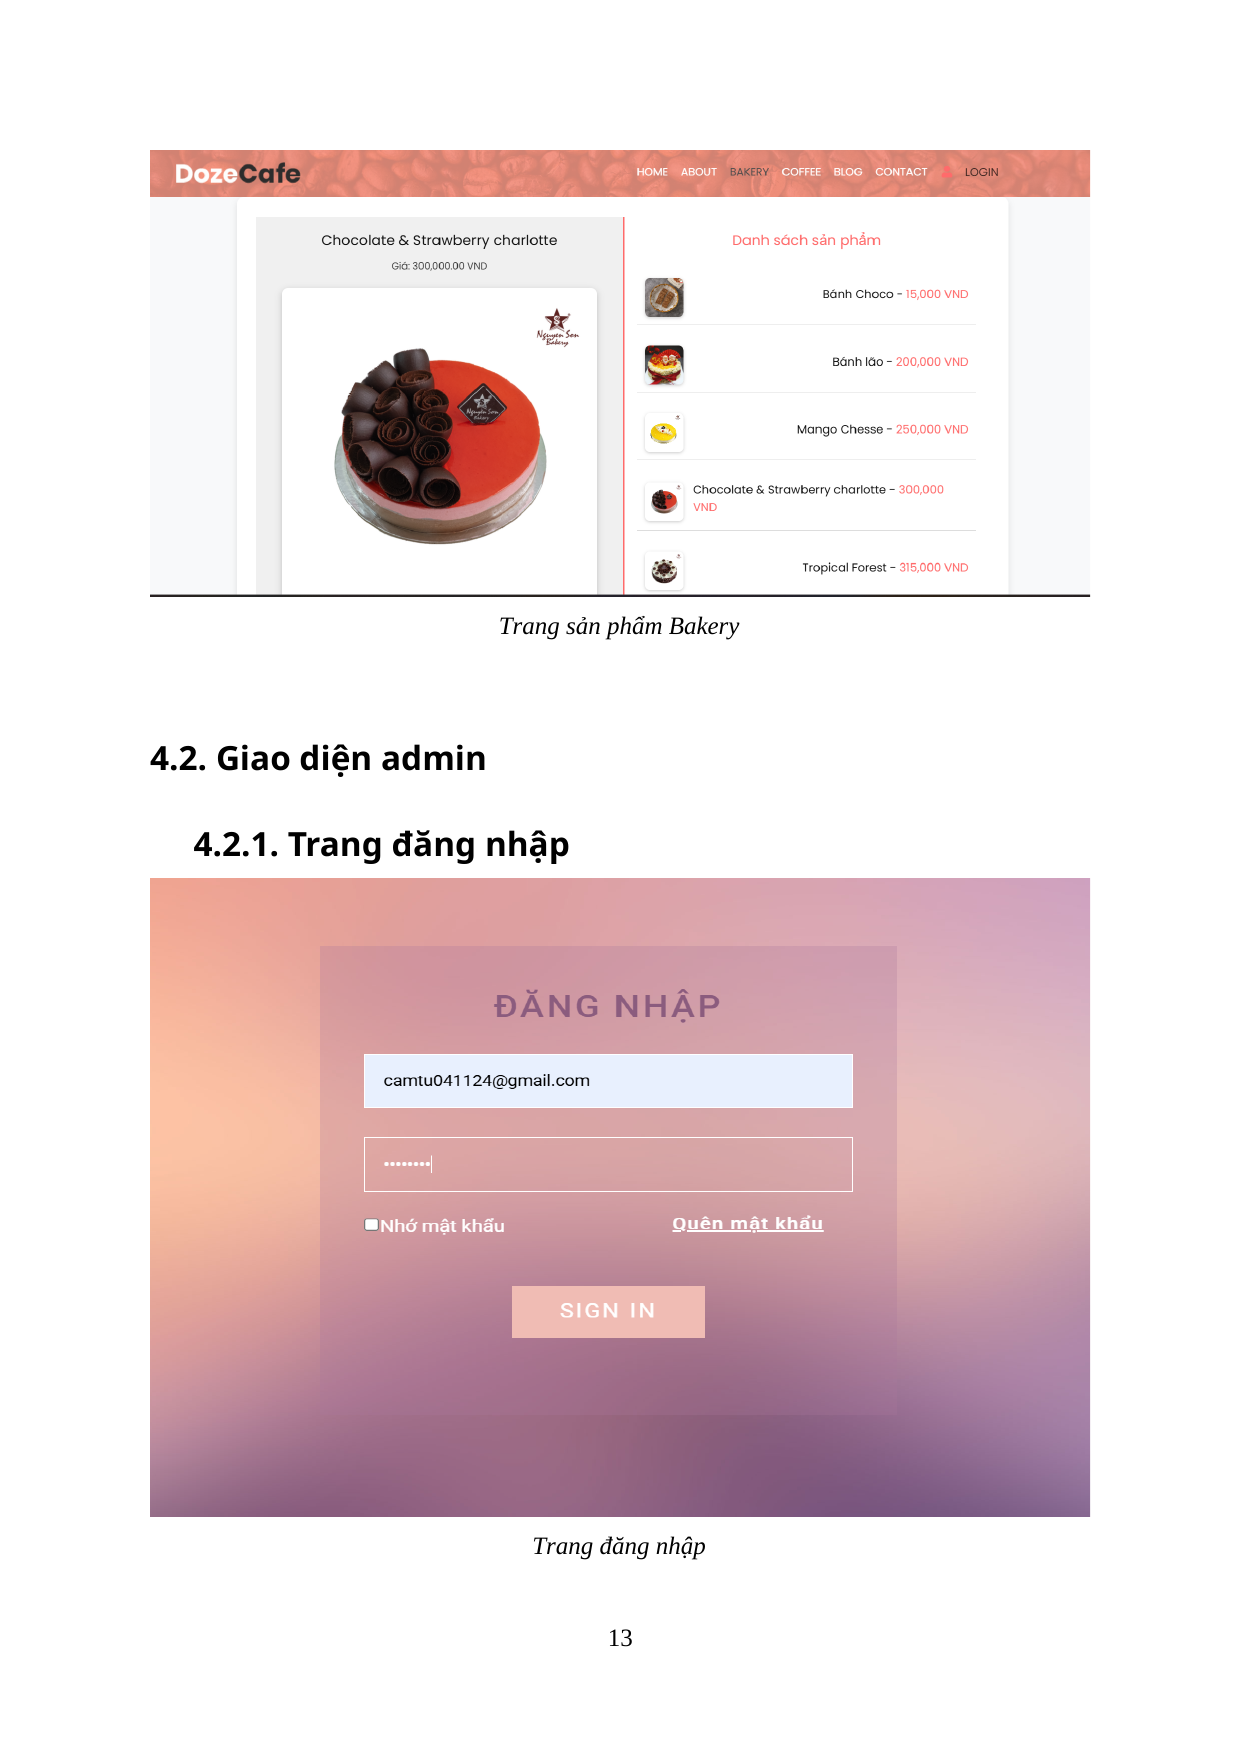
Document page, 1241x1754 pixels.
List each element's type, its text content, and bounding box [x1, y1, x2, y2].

text Trang sản phẩm Bakery [150, 611, 1090, 639]
subtitle 4.2. Giao diện admin [150, 734, 1090, 780]
text Trang đăng nhập [150, 1531, 1090, 1560]
picture [150, 878, 1091, 1517]
subtitle 4.2.1. Trang đăng nhập [150, 821, 1090, 866]
picture [150, 150, 1091, 597]
